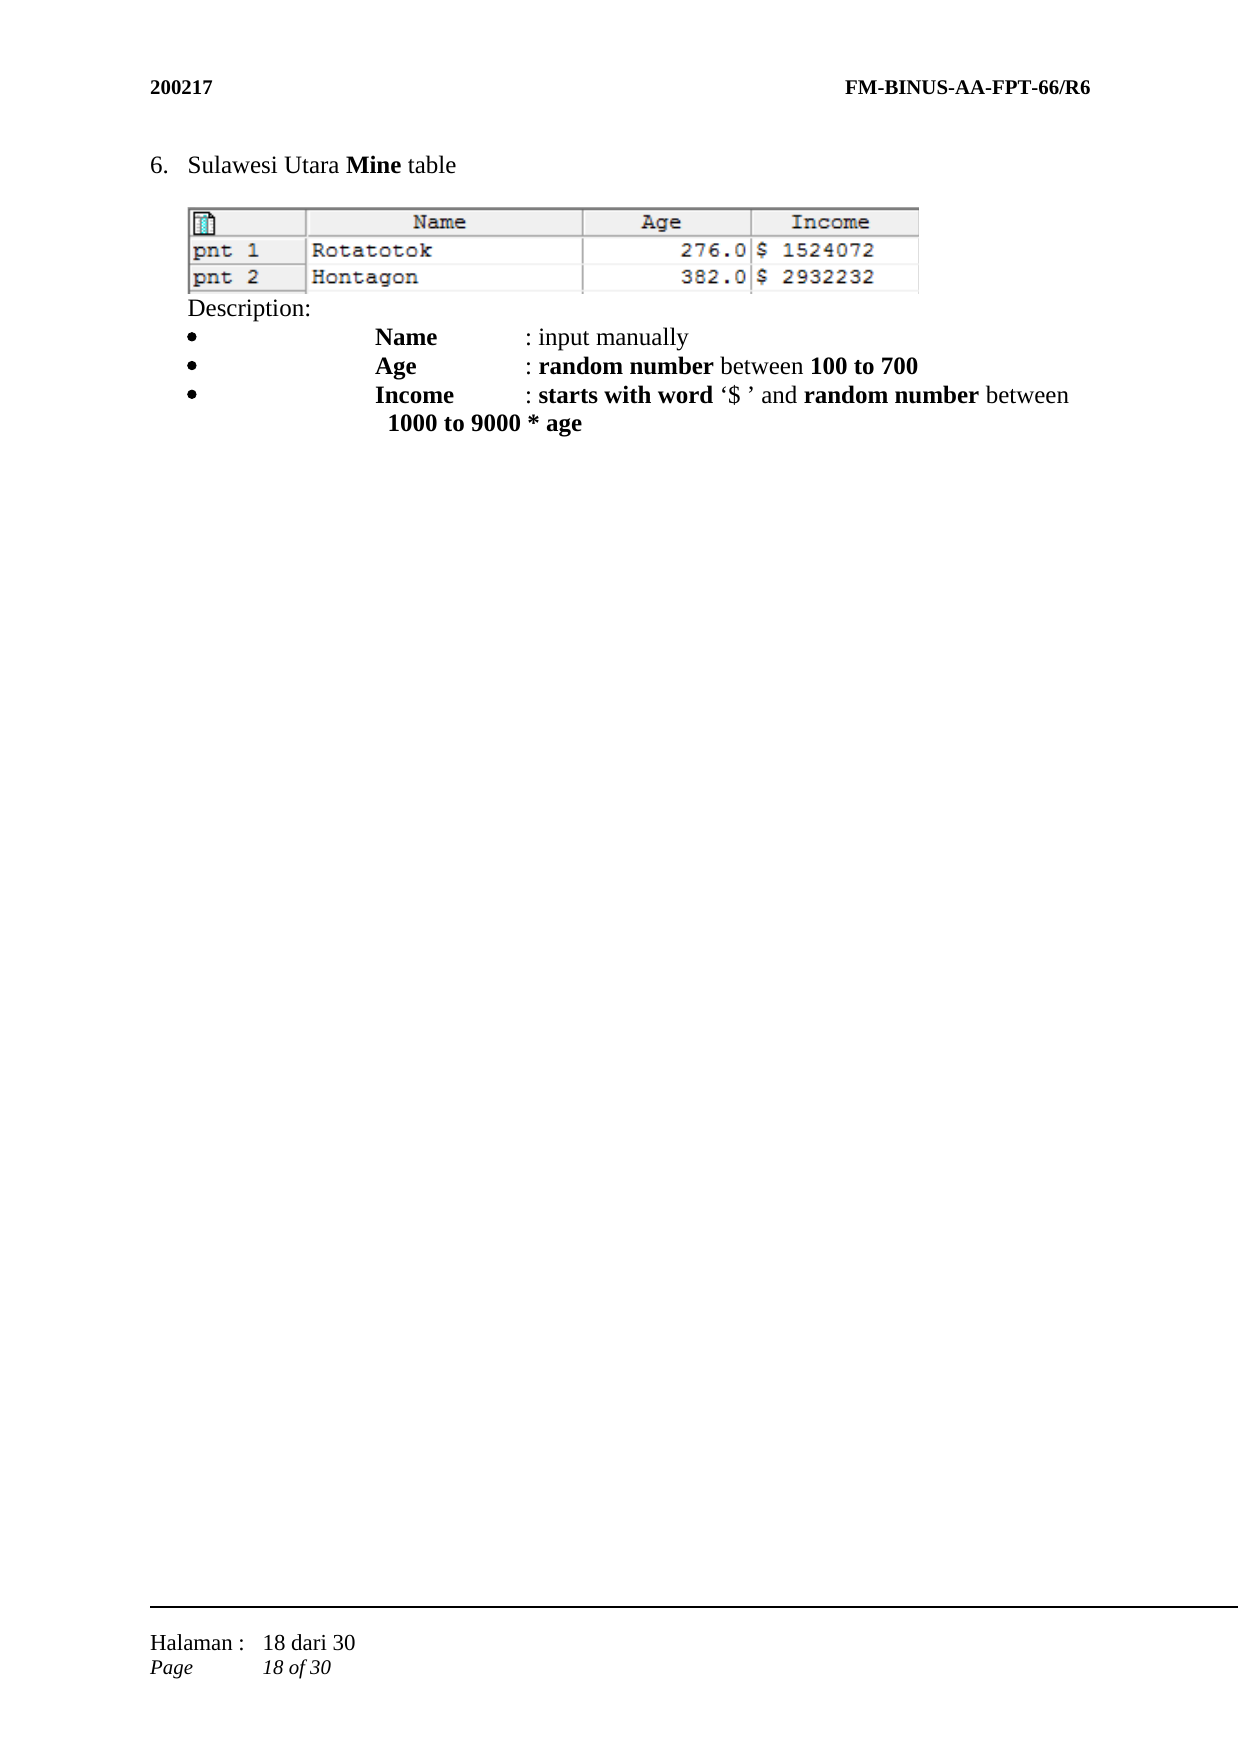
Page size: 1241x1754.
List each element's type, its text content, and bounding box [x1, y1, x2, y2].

list Name : input manually [187, 322, 1090, 351]
list Sulawesi Utara Mine table [150, 150, 1090, 179]
list Age : random number between 100 to 700 [187, 351, 1090, 380]
list Income : starts with word ‘$ ’ and random number between [187, 380, 1090, 408]
text 1000 to 9000 * age [337, 408, 1090, 437]
picture [187, 207, 919, 294]
list Description: [187, 293, 1090, 322]
